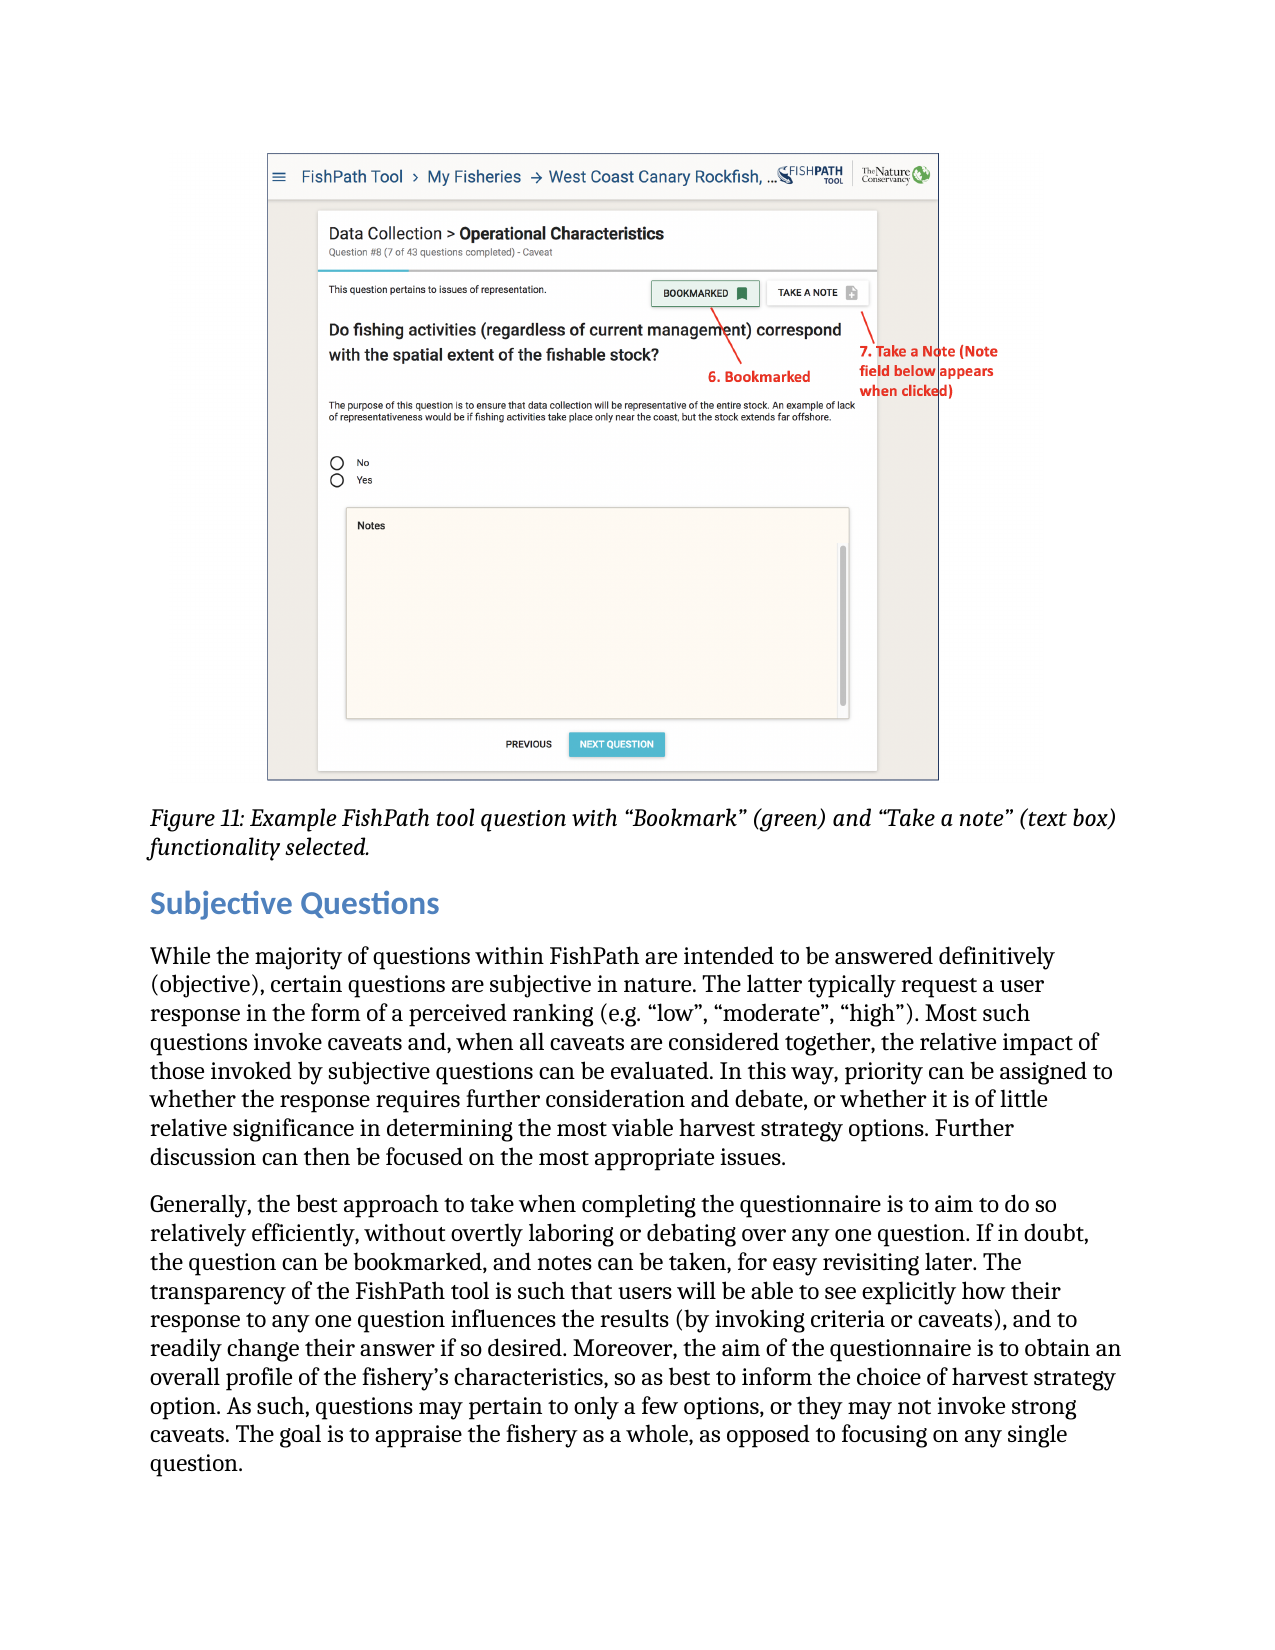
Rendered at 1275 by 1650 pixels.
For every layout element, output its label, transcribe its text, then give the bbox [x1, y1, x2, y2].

subtitle Subjective Questions [150, 882, 1125, 923]
picture [168, 150, 1044, 783]
text Generally, the best approach to take when completing the questionnaire is to aim to do so relatively efficiently, without overtly laboring or debating over any one question. If in doubt, the question can be bookmarked, and notes can be taken, for easy revisiting later. The transparency of the FishPath tool is such that users will be able to see explicitly how their response to any one question influences the results (by invoking criteria or caveats), and to readily change their answer if so desired. Moreover, the aim of the questionnaire is to obtain an overall profile of the fishery’s characteristics, so as best to inform the choice of harvest strategy option. As such, questions may pertain to only a few options, or they may not invoke strong caveats. The goal is to appraise the fishery as a whole, as opposed to focusing on any single question. [150, 1190, 1125, 1478]
text Figure 11: Example FishPath tool question with “Bookmark” (green) and “Take a note” (text box) functionality selected. [150, 804, 1125, 861]
text While the majority of questions within FishPath are intended to be answered definitively (objective), certain questions are subjective in nature. The latter typically request a user response in the form of a perceived ranking (e.g. “low”, “moderate”, “high”). Most such questions invoke caveats and, when all caveats are considered together, the relative impact of those invoked by subjective questions can be evaluated. In this way, priority can be assigned to whether the response requires further consideration and debate, or whether it is of little relative significance in determining the most viable harvest strategy options. Further discussion can then be focused on the most appropriate issues. [150, 942, 1125, 1172]
